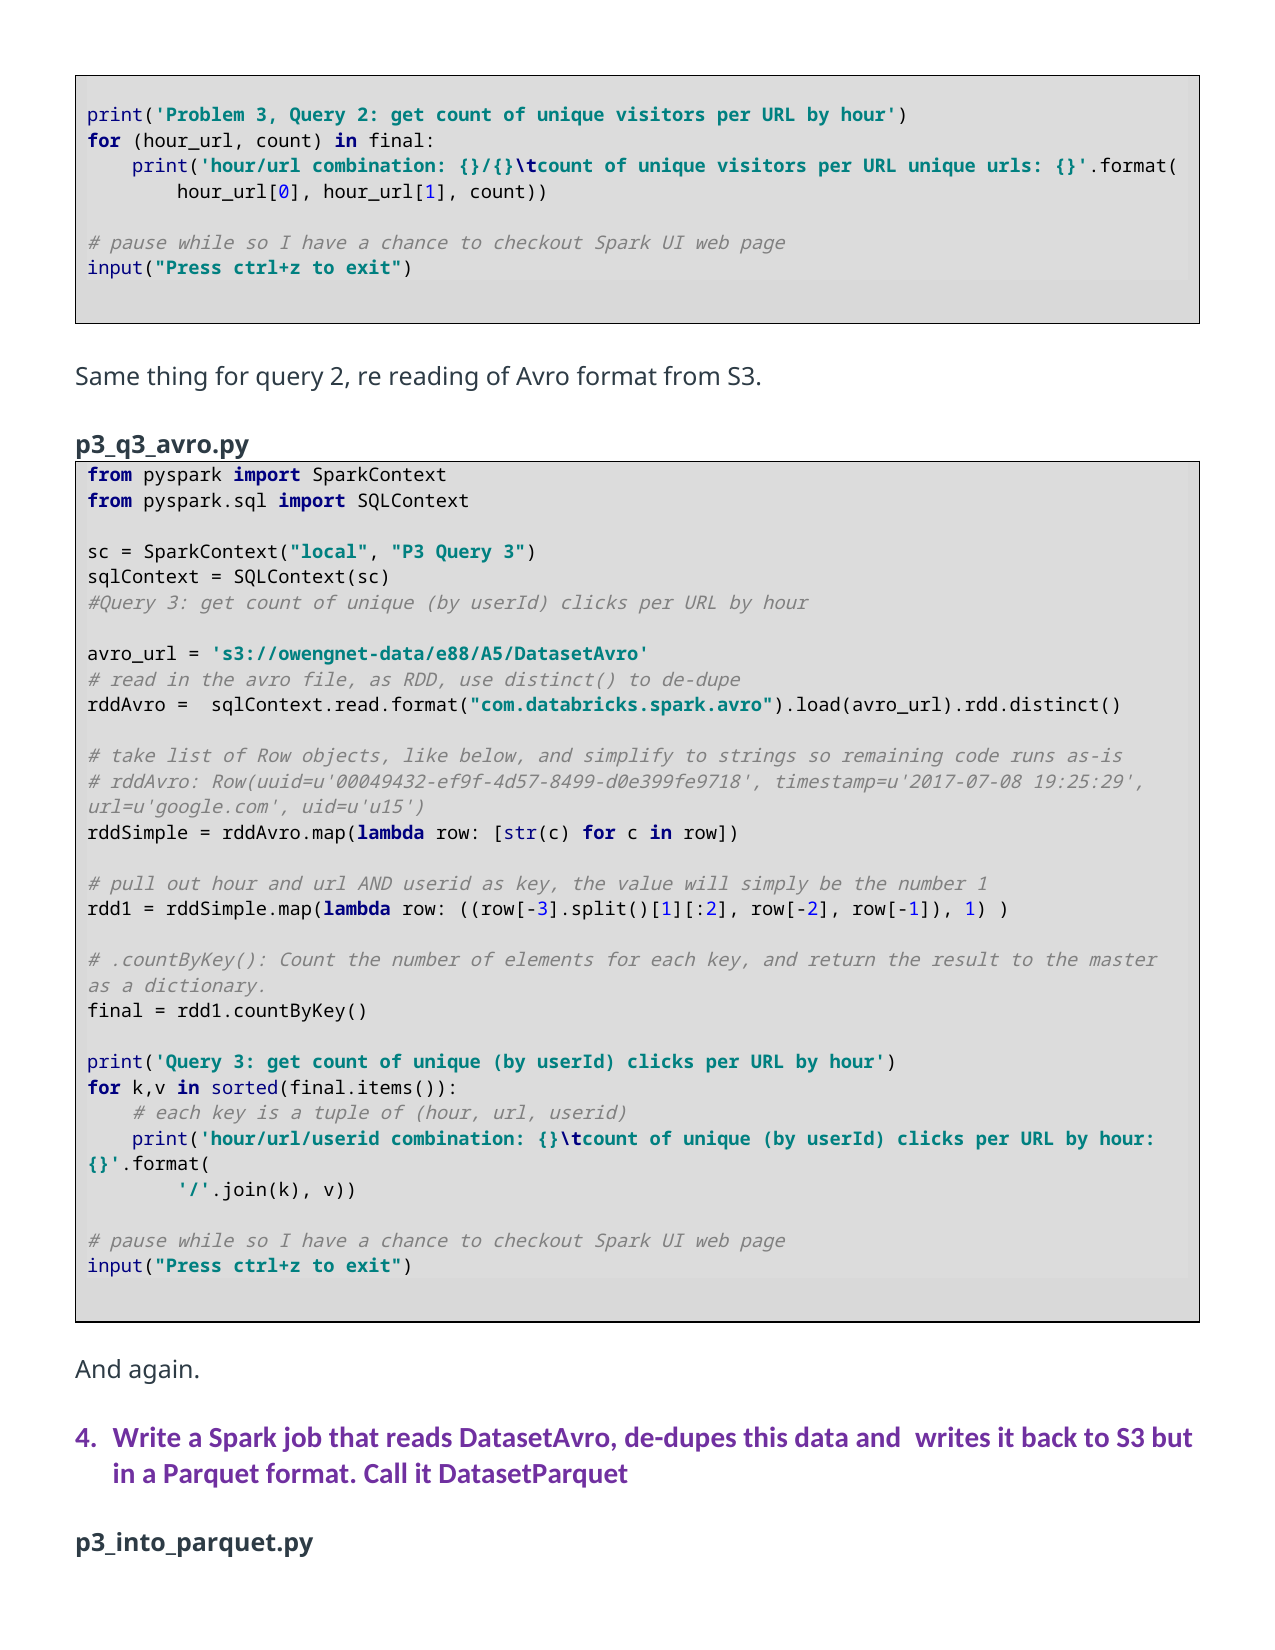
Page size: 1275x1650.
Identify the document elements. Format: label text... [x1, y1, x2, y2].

text Same thing for query 2, re reading of Avro format from S3. [75, 358, 1200, 392]
text And again. [75, 1351, 1200, 1385]
text p3_into_parquet.py [75, 1525, 1200, 1559]
text p3_q3_avro.py [75, 427, 1200, 461]
table_header from pyspark import SparkContext from pyspark.sql import SQLContext sc = SparkContext("local", "P3 Query 3") sqlContext = SQLContext(sc) #Query 3: get count of unique (by userId) clicks per URL by hour avro_url = 's3://owengnet-data/e88/A5/DatasetAvro' # read in the avro file, as RDD, use distinct() to de-dupe rddAvro = sqlContext.read.format("com.databricks.spark.avro").load(avro_url).rdd.distinct() # take list of Row objects, like below, and simplify to strings so remaining code runs as-is # rddAvro: Row(uuid=u'00049432-ef9f-4d57-8499-d0e399fe9718', timestamp=u'2017-07-08 19:25:29', url=u'google.com', uid=u'u15') rddSimple = rddAvro.map(lambda row: [str(c) for c in row]) # pull out hour and url AND userid as key, the value will simply be the number 1 rdd1 = rddSimple.map(lambda row: ((row[-3].split()[1][:2], row[-2], row[-1]), 1) ) # .countByKey(): Count the number of elements for each key, and return the result to the master as a dictionary. final = rdd1.countByKey() print('Query 3: get count of unique (by userId) clicks per URL by hour') for k,v in sorted(final.items()): # each key is a tuple of (hour, url, userid) print('hour/url/userid combination: {}\tcount of unique (by userId) clicks per URL by hour: {}'.format( '/'.join(k), v)) # pause while so I have a chance to checkout Spark UI web page input("Press ctrl+z to exit") [76, 462, 1199, 1321]
list Write a Spark job that reads DatasetAvro, de-dupes this data and writes it back to S3 but in a Parquet format. Call it DatasetParquet [75, 1419, 1200, 1491]
